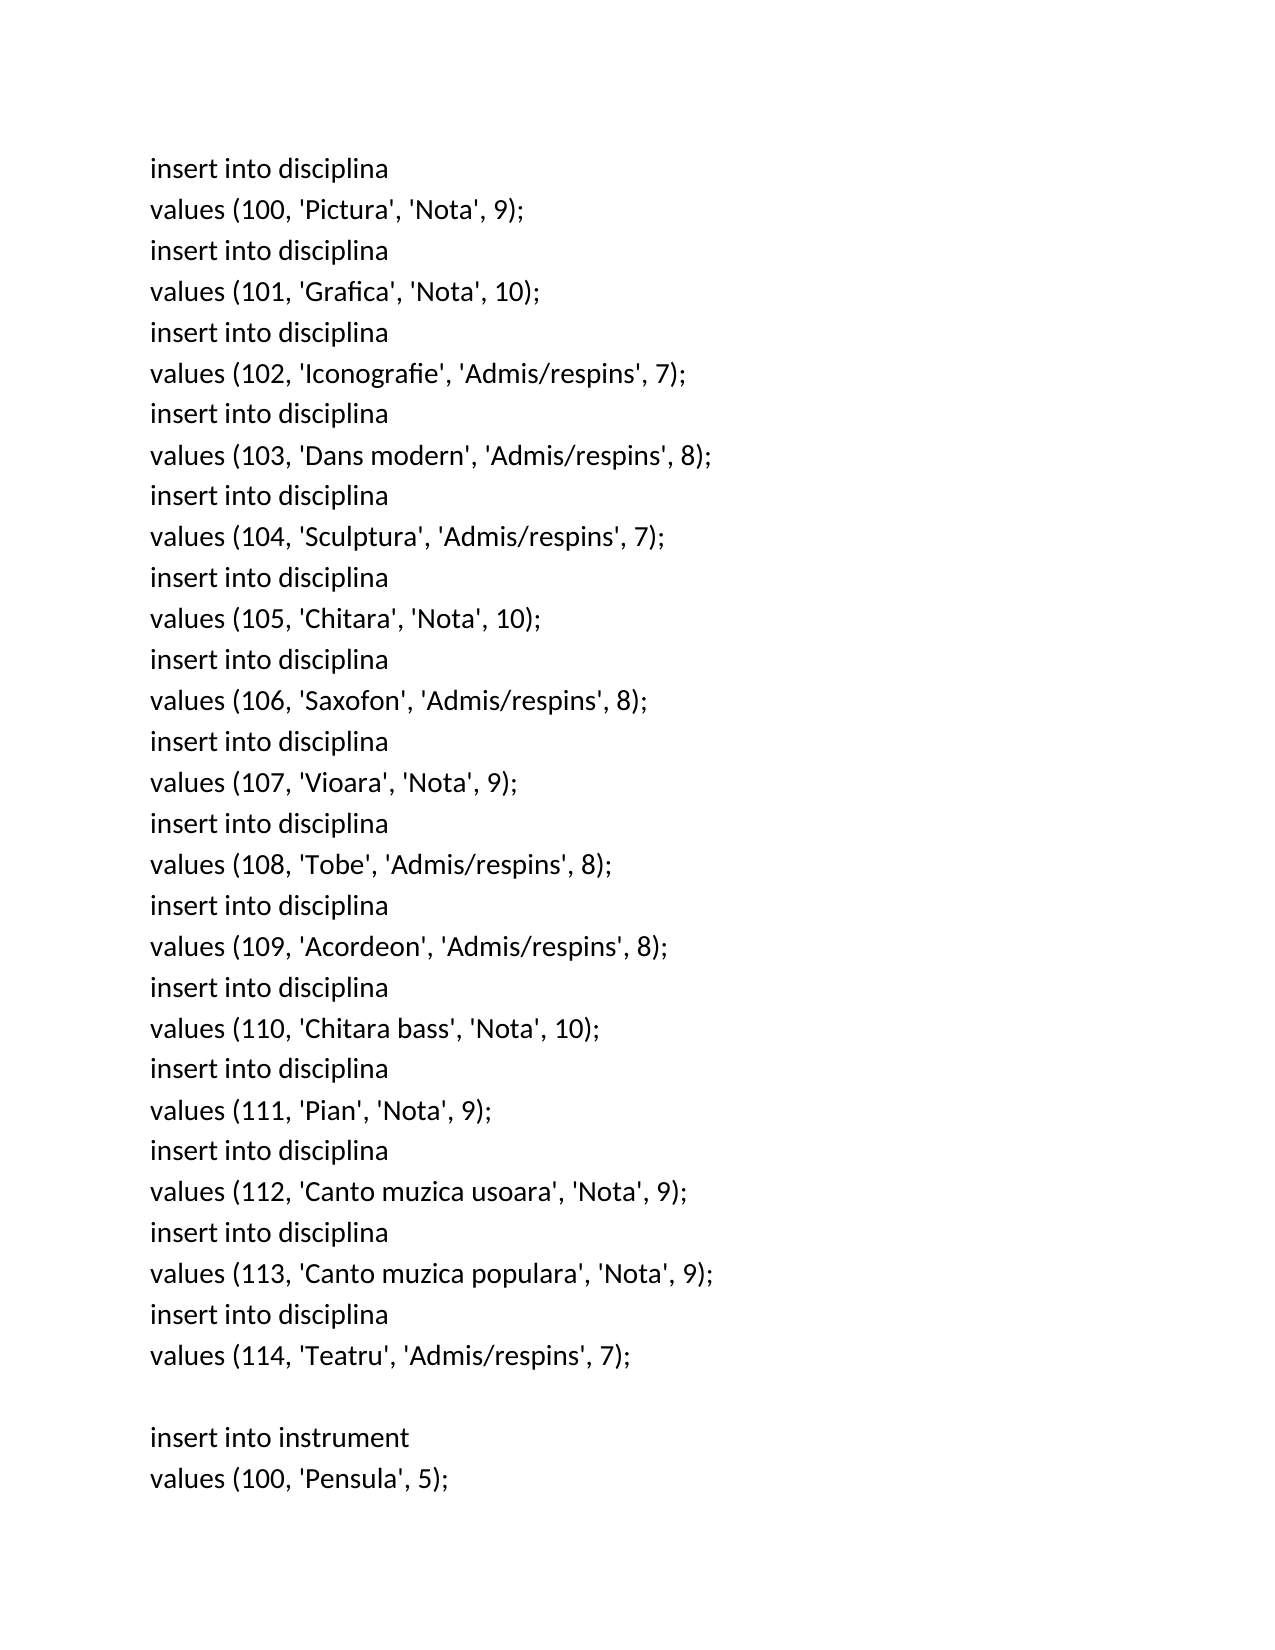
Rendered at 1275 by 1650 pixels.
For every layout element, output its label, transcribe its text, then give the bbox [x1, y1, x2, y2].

text insert into disciplina [150, 887, 1125, 922]
text values (110, 'Chitara bass', 'Nota', 10); [150, 1010, 1125, 1045]
text insert into instrument [150, 1419, 1125, 1455]
text insert into disciplina [150, 723, 1125, 759]
text values (103, 'Dans modern', 'Admis/respins', 8); [150, 437, 1125, 472]
text values (100, 'Pictura', 'Nota', 9); [150, 191, 1125, 227]
text values (114, 'Teatru', 'Admis/respins', 7); [150, 1337, 1125, 1373]
text insert into disciplina [150, 314, 1125, 349]
text insert into disciplina [150, 150, 1125, 186]
text insert into disciplina [150, 232, 1125, 267]
text insert into disciplina [150, 559, 1125, 595]
text values (109, 'Acordeon', 'Admis/respins', 8); [150, 928, 1125, 963]
text insert into disciplina [150, 641, 1125, 677]
text values (100, 'Pensula', 5); [150, 1460, 1125, 1496]
text insert into disciplina [150, 1296, 1125, 1332]
text insert into disciplina [150, 969, 1125, 1004]
text values (105, 'Chitara', 'Nota', 10); [150, 600, 1125, 636]
text insert into disciplina [150, 805, 1125, 841]
text values (111, 'Pian', 'Nota', 9); [150, 1092, 1125, 1127]
text values (108, 'Tobe', 'Admis/respins', 8); [150, 846, 1125, 882]
text values (112, 'Canto muzica usoara', 'Nota', 9); [150, 1173, 1125, 1209]
text values (106, 'Saxofon', 'Admis/respins', 8); [150, 682, 1125, 718]
text values (101, 'Grafica', 'Nota', 10); [150, 273, 1125, 308]
text values (104, 'Sculptura', 'Admis/respins', 7); [150, 518, 1125, 554]
text values (102, 'Iconografie', 'Admis/respins', 7); [150, 355, 1125, 390]
text insert into disciplina [150, 477, 1125, 513]
text values (113, 'Canto muzica populara', 'Nota', 9); [150, 1255, 1125, 1291]
text insert into disciplina [150, 1132, 1125, 1168]
text insert into disciplina [150, 396, 1125, 431]
text insert into disciplina [150, 1051, 1125, 1086]
text values (107, 'Vioara', 'Nota', 9); [150, 764, 1125, 800]
text insert into disciplina [150, 1214, 1125, 1250]
